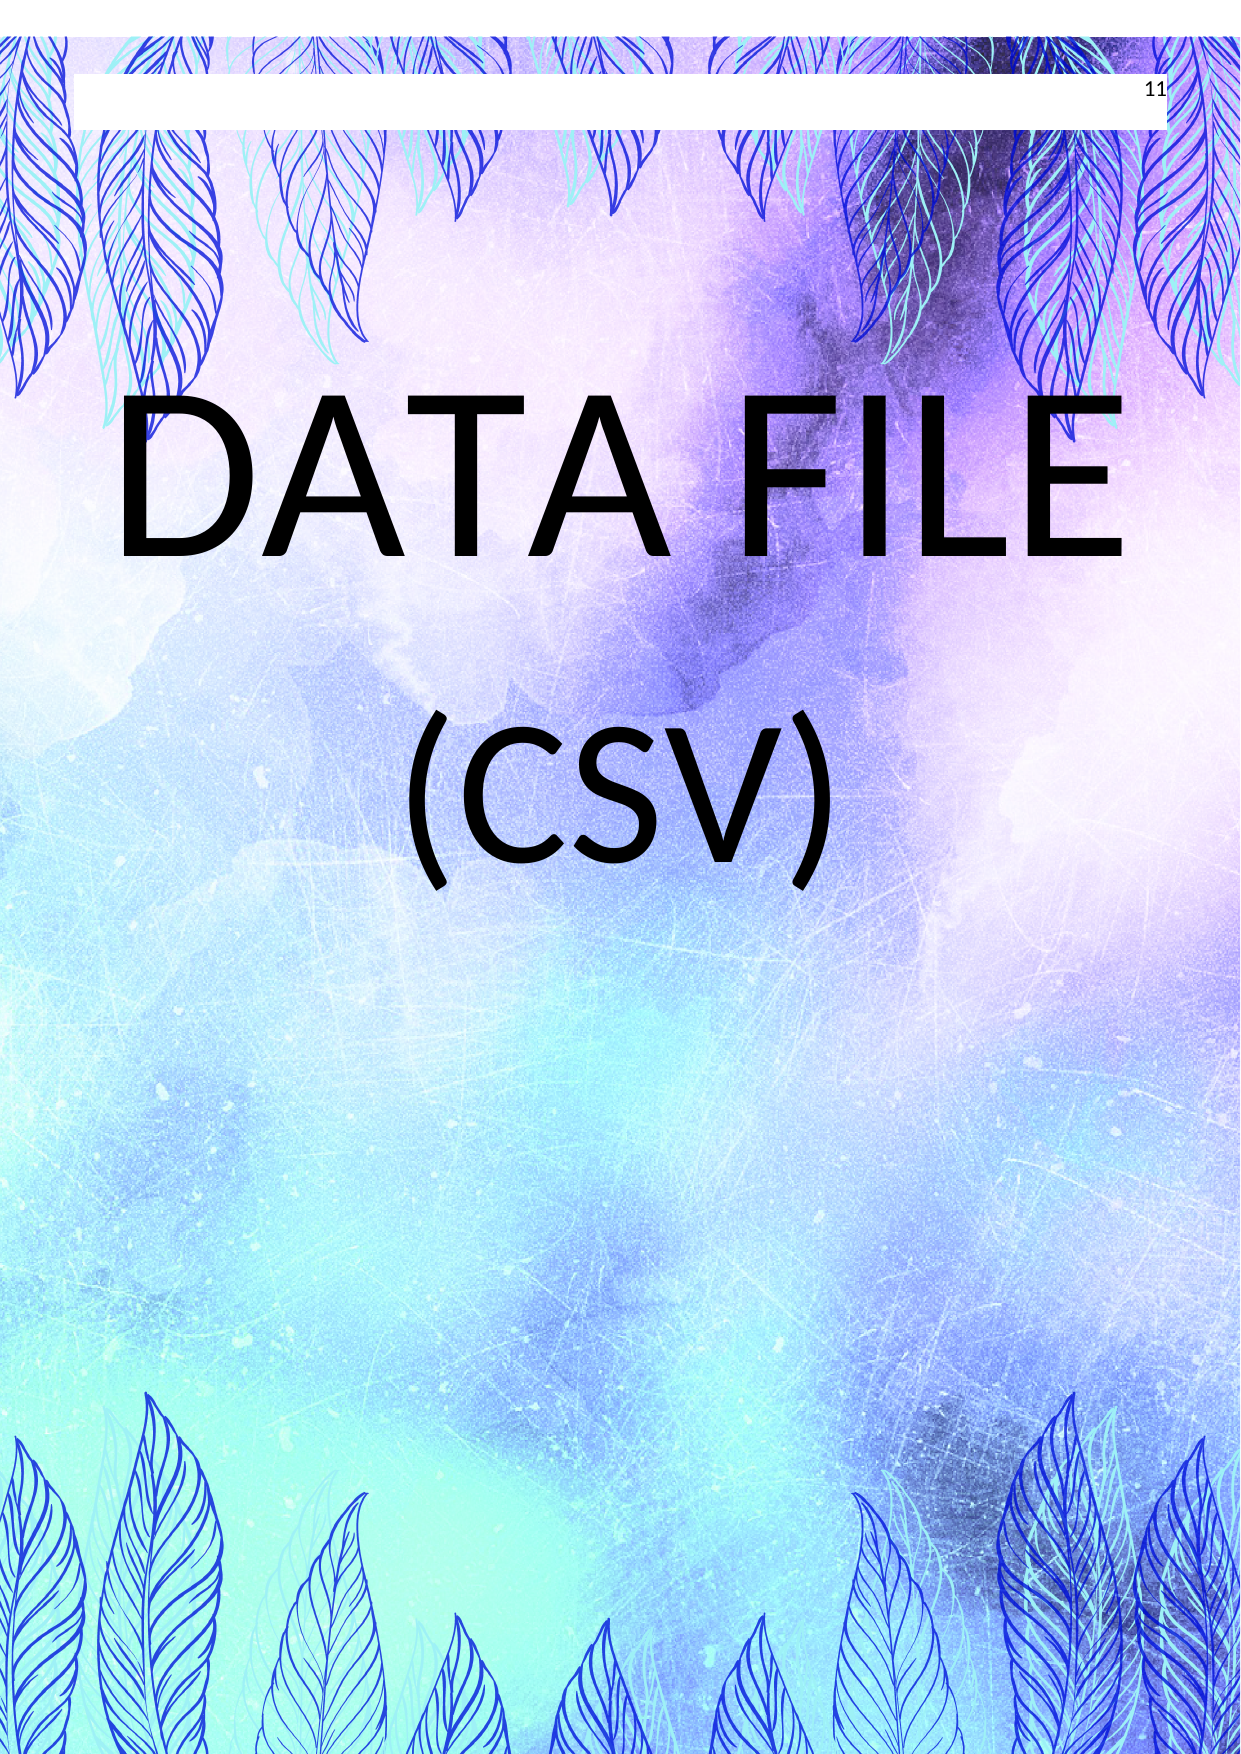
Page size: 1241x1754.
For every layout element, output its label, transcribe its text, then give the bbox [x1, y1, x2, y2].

text DATA FILE [74, 314, 1167, 619]
text (CSV) [74, 660, 1167, 915]
picture [0, 36, 1241, 1754]
